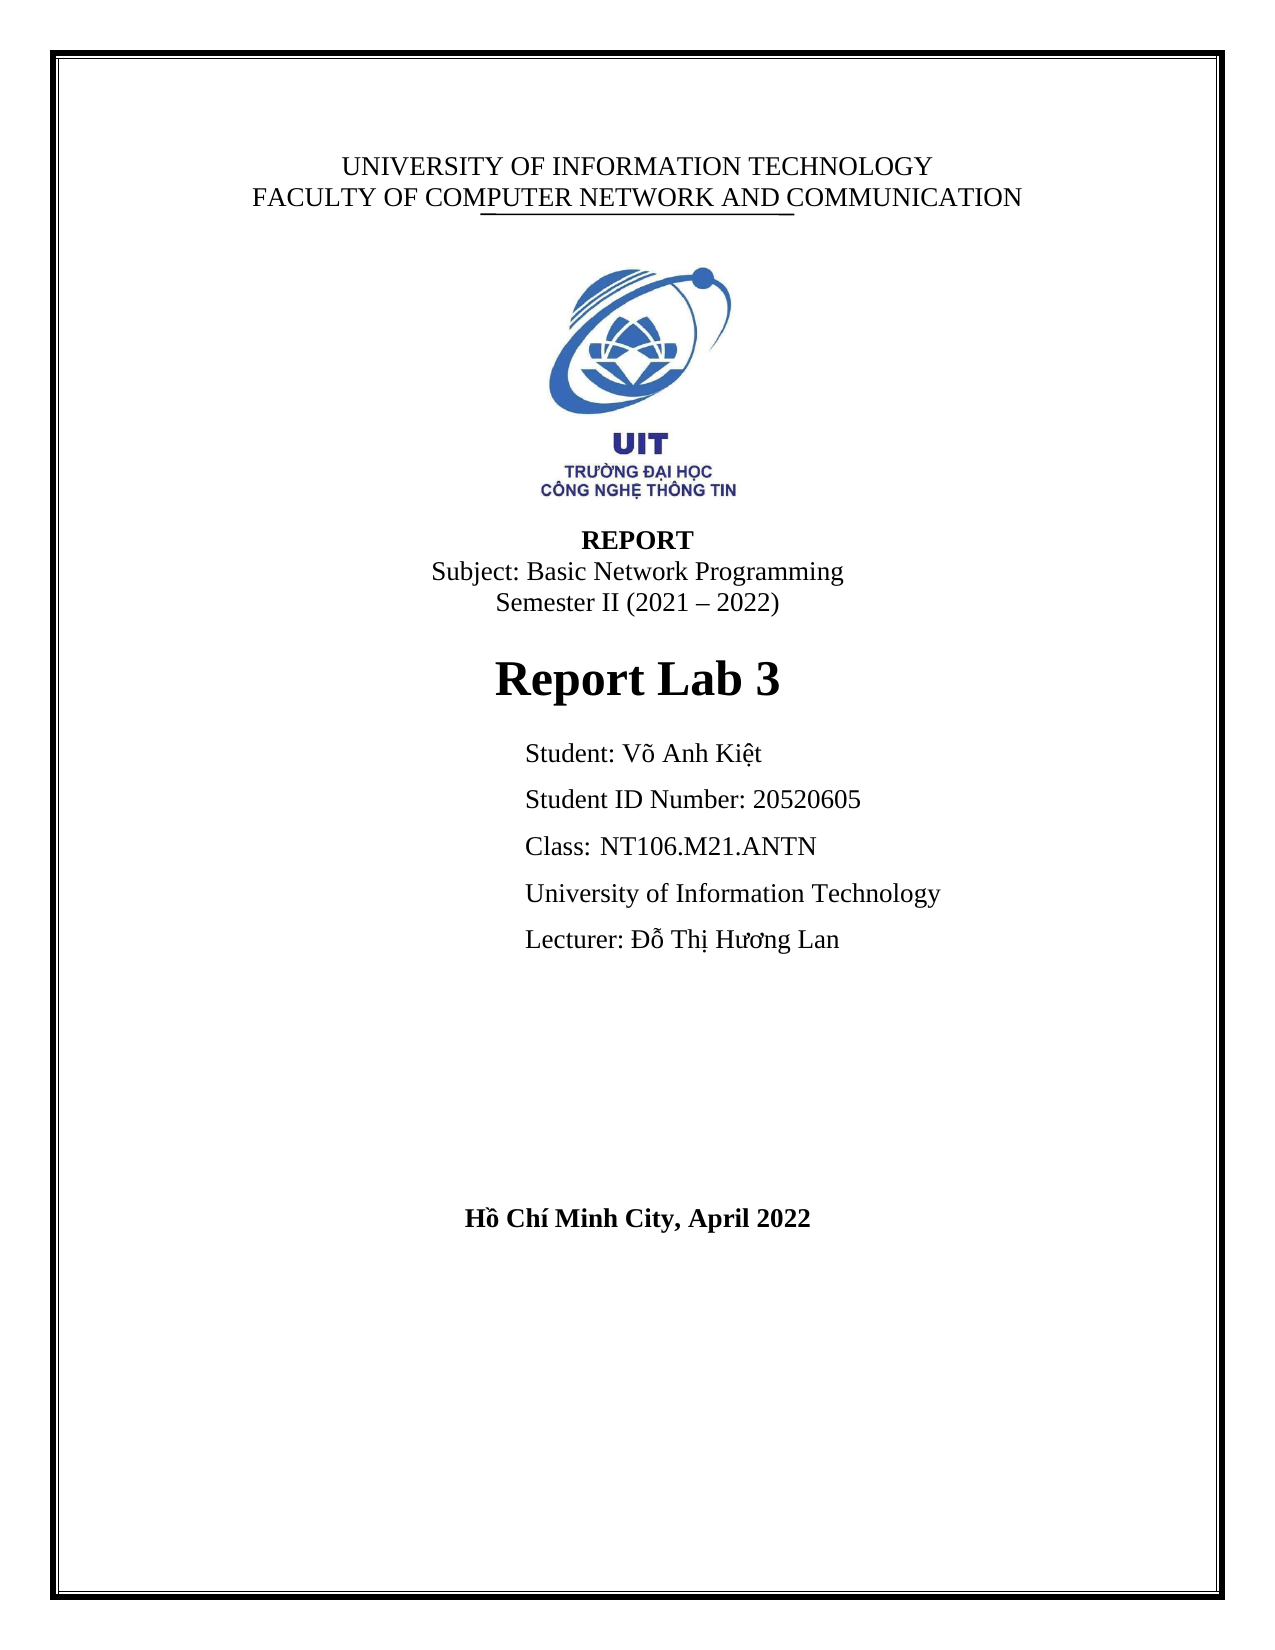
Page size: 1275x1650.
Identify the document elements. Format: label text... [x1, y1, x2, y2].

text Report Lab 3 [150, 648, 1125, 706]
picture [500, 244, 773, 513]
text Student: Võ Anh Kiệt [150, 737, 1125, 768]
text University of Information Technology [150, 877, 1125, 908]
text Semester II (2021 – 2022) [150, 586, 1125, 617]
text UNIVERSITY OF INFORMATION TECHNOLOGY [150, 150, 1125, 181]
text Class: NT106.M21.ANTN [150, 830, 1125, 861]
text Hồ Chí Minh City, April 2022 [150, 1202, 1125, 1233]
text Student ID Number: 20520605 [150, 784, 1125, 815]
text REPORT [150, 524, 1125, 555]
text Lecturer: Đỗ Thị Hương Lan [150, 924, 1125, 955]
text FACULTY OF COMPUTER NETWORK AND COMMUNICATION [150, 181, 1125, 212]
text Subject: Basic Network Programming [150, 555, 1125, 586]
